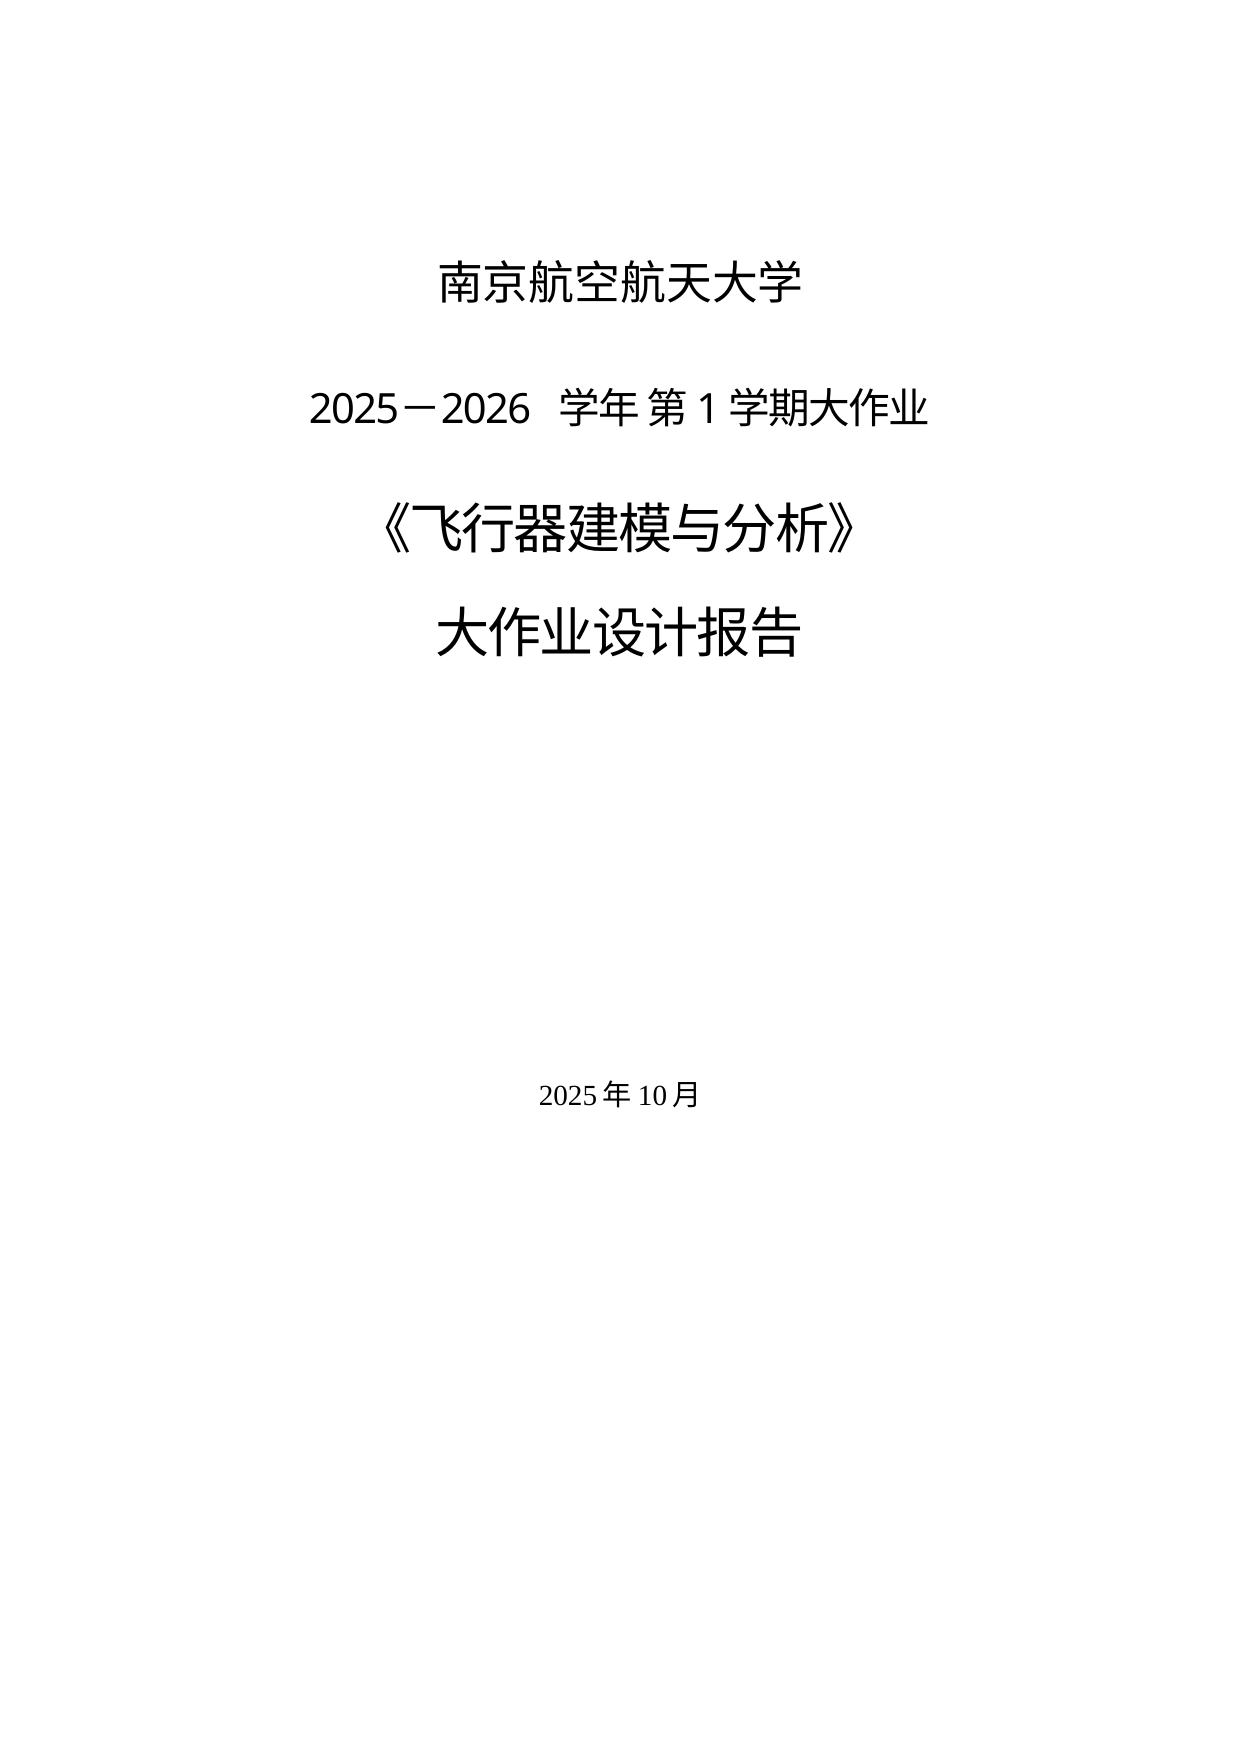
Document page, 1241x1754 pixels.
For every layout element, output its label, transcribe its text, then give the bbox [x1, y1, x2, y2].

text 南京航空航天大学 [148, 246, 1092, 313]
text 大作业设计报告 [148, 589, 1092, 668]
text 《飞行器建模与分析》 [148, 486, 1092, 564]
text 2025年10月 [148, 1071, 1092, 1114]
text 2025－2026 学年 第1学期大作业 [148, 375, 1092, 436]
